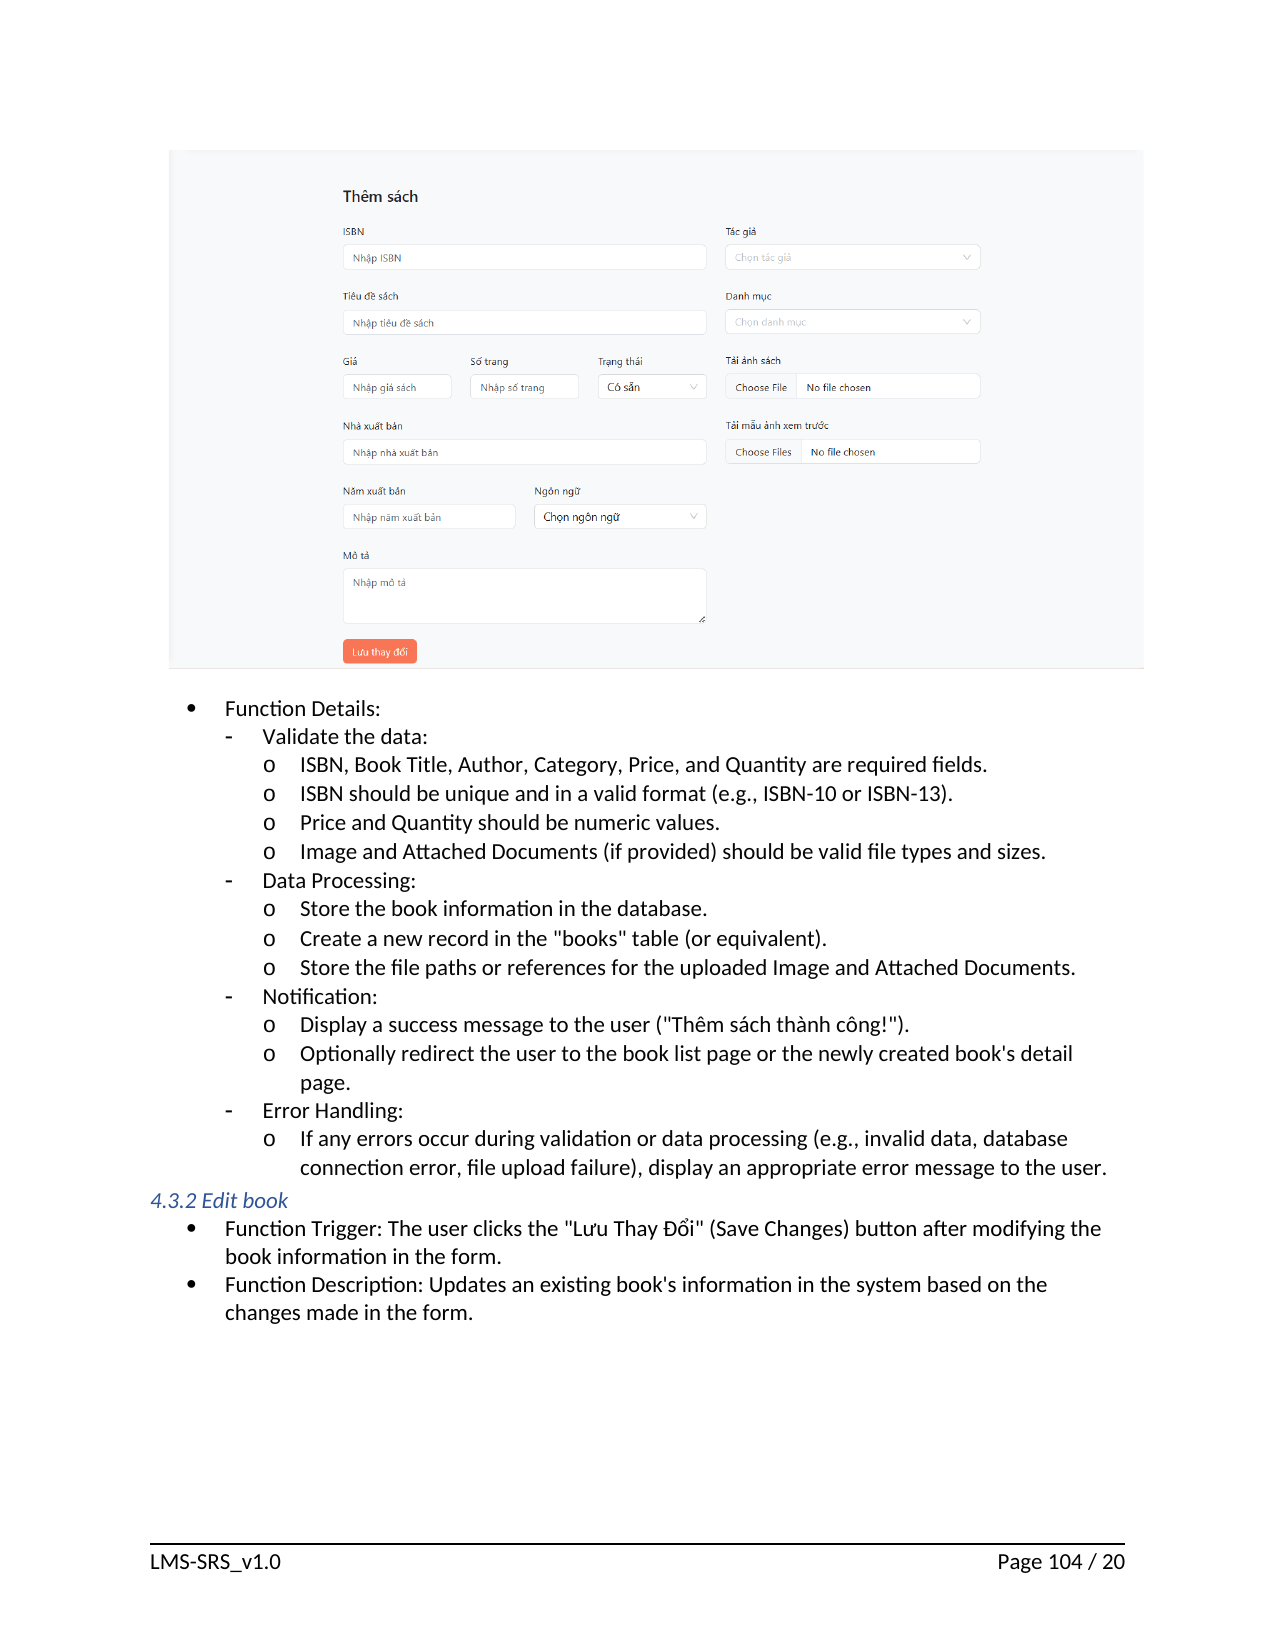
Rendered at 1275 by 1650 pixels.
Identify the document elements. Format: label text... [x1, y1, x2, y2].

list Data Processing: [225, 866, 1125, 894]
list Function Details: [187, 694, 1125, 722]
list Function Trigger: The user clicks the "Lưu Thay Đổi" (Save Changes) button after modifying the book information in the form. [187, 1214, 1125, 1270]
list Notification: [225, 982, 1125, 1010]
list Create a new record in the "books" table (or equivalent). [262, 924, 1125, 953]
list ISBN, Book Title, Author, Category, Price, and Quantity are required fields. [262, 750, 1125, 779]
list Store the file paths or references for the uploaded Image and Attached Documents. [262, 953, 1125, 982]
list If any errors occur during validation or data processing (e.g., invalid data, database connection error, file upload failure), display an appropriate error message to the user. [262, 1124, 1125, 1182]
list ISBN should be unique and in a valid format (e.g., ISBN-10 or ISBN-13). [262, 779, 1125, 808]
list Store the book information in the database. [262, 894, 1125, 924]
list Function Description: Updates an existing book's information in the system based on the changes made in the form. [187, 1270, 1125, 1326]
list Optionally redirect the user to the book list page or the newly created book's detail page. [262, 1039, 1125, 1096]
list Image and Attached Documents (if provided) should be valid file types and sizes. [262, 837, 1125, 866]
list Error Handling: [225, 1096, 1125, 1124]
subtitle 4.3.2 Edit book [150, 1186, 1125, 1214]
list Price and Quantity should be numeric values. [262, 808, 1125, 837]
list Validate the data: [225, 722, 1125, 750]
list Display a success message to the user ("Thêm sách thành công!"). [262, 1010, 1125, 1039]
